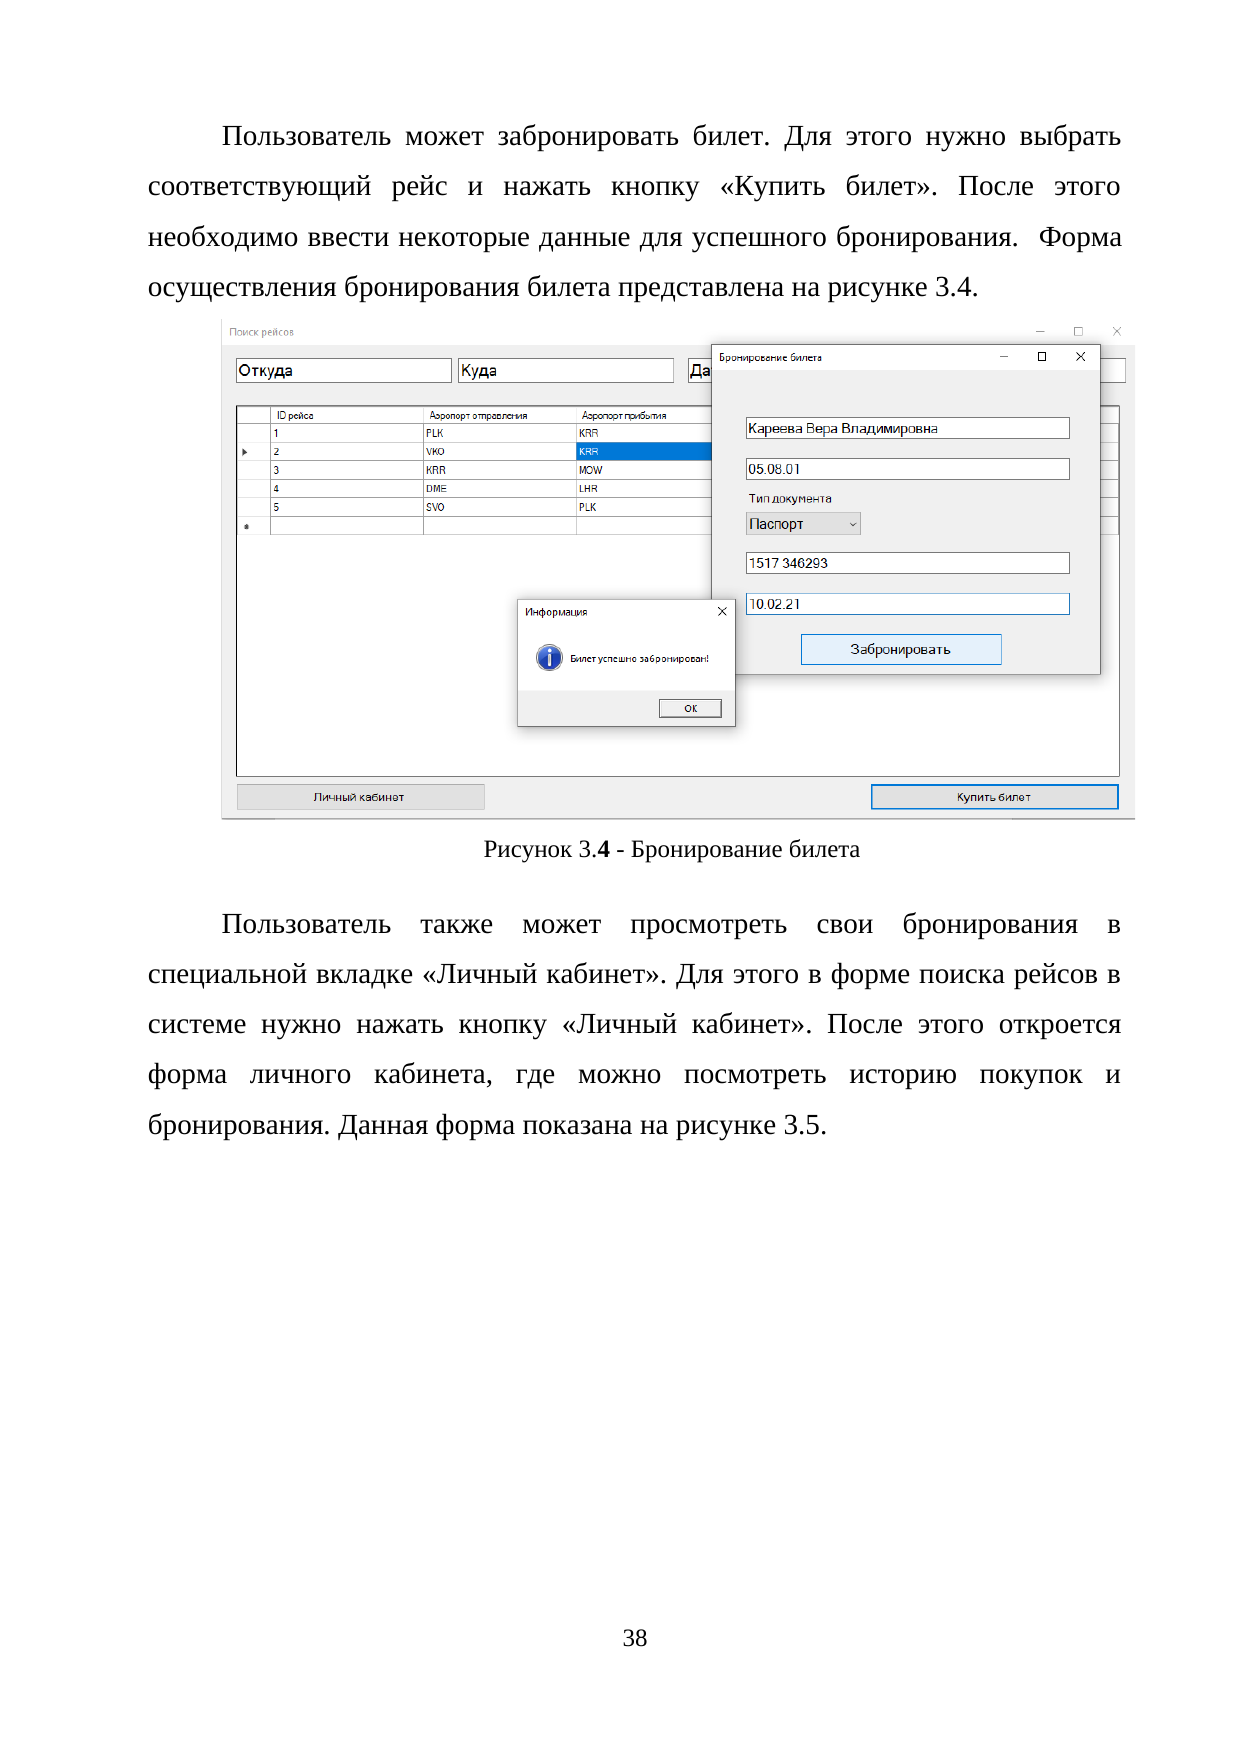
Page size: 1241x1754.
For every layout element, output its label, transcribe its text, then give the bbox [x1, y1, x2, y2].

text Пользователь может забронировать билет. Для этого нужно выбрать соответствующий рейс и нажать кнопку «Купить билет». После этого необходимо ввести некоторые данные для успешного бронирования. Форма осуществления бронирования билета представлена на рисунке 3.4. [148, 118, 1122, 303]
text Рисунок 3.4 - Бронирование билета [148, 834, 1122, 863]
picture [221, 319, 1135, 820]
text Пользователь также может просмотреть свои бронирования в специальной вкладке «Личный кабинет». Для этого в форме поиска рейсов в системе нужно нажать кнопку «Личный кабинет». После этого откроется форма личного кабинета, где можно посмотреть историю покупок и бронирования. Данная форма показана на рисунке 3.5. [148, 906, 1122, 1141]
